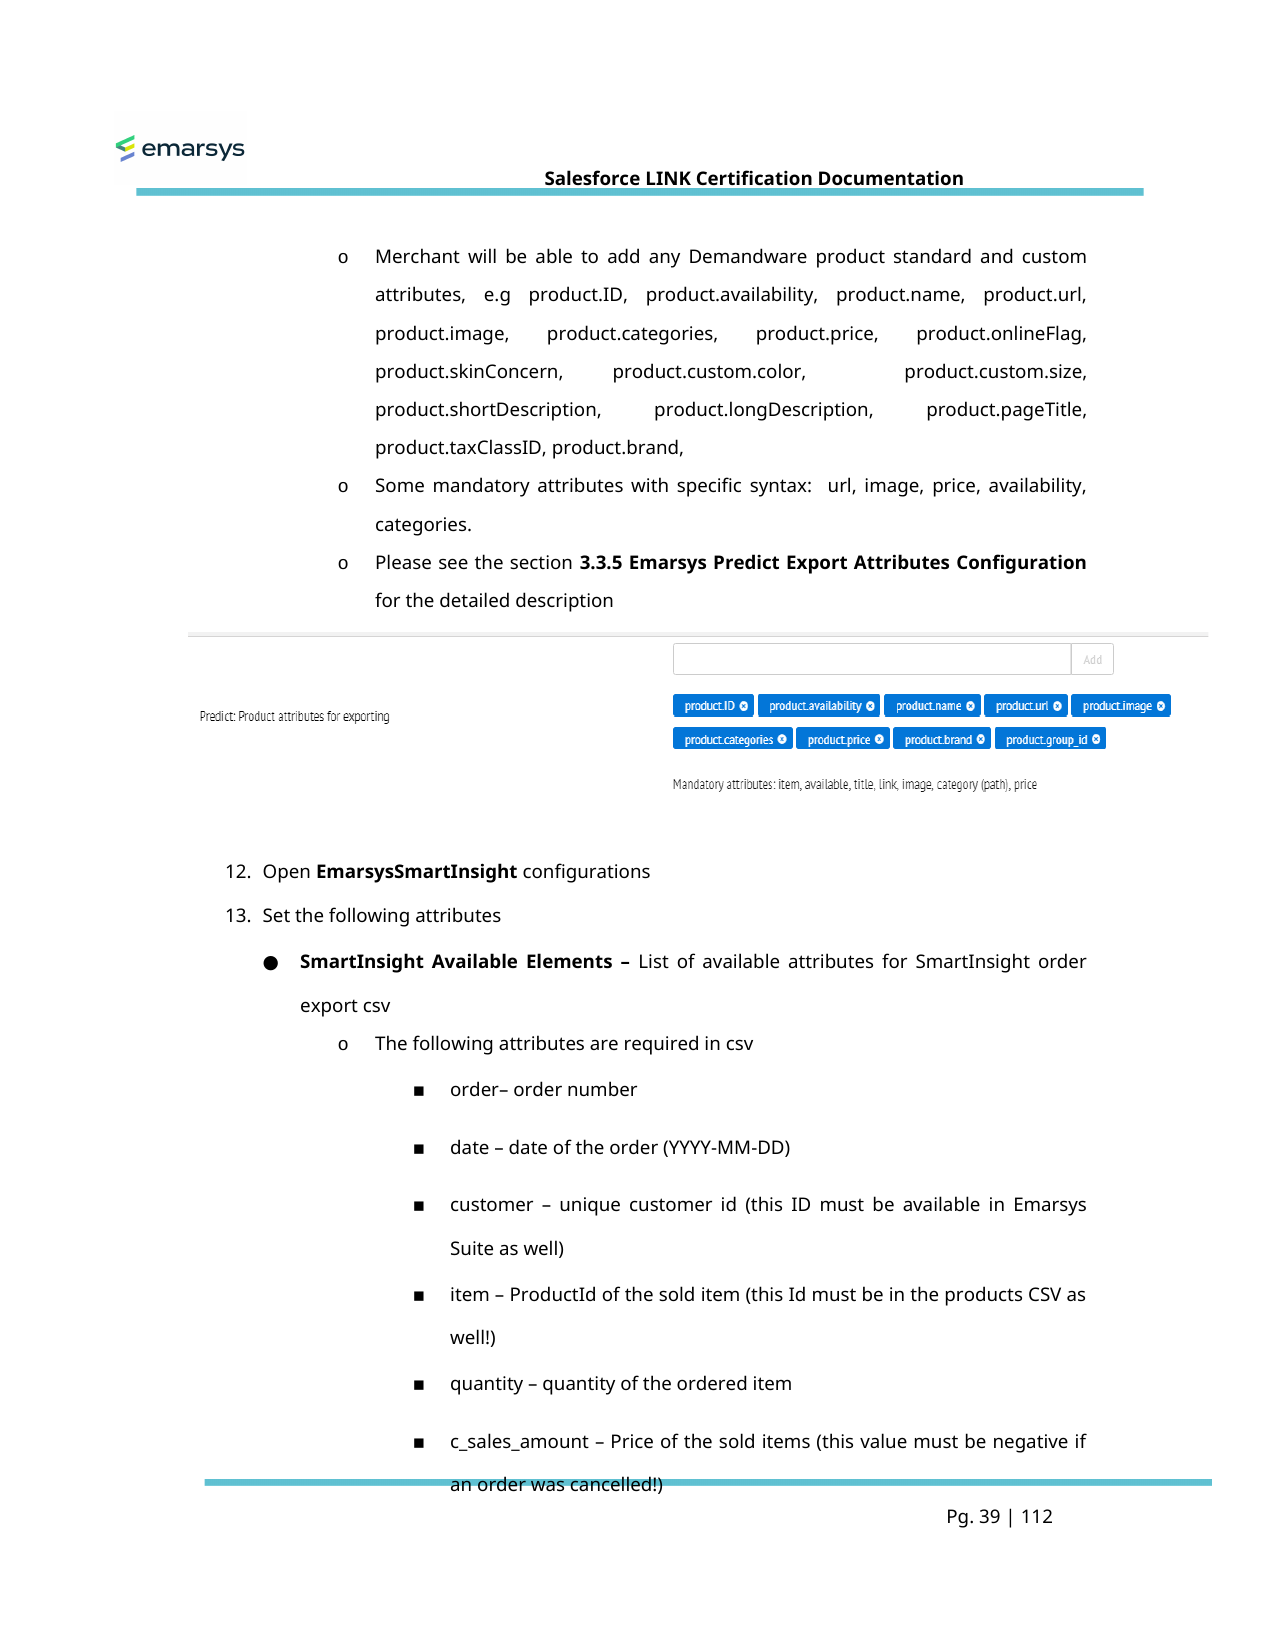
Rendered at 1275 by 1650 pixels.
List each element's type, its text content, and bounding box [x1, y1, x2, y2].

list Some mandatory attributes with specific syntax: url, image, price, availability, categories. [337, 473, 1087, 537]
list order– order number [412, 1069, 1087, 1107]
list SmartInsight Available Elements – List of available attributes for SmartInsight order export csv [262, 941, 1087, 1018]
list customer – unique customer id (this ID must be available in Emarsys Suite as well) [412, 1184, 1087, 1261]
list c_sales_amount – Price of the sold items (this value must be negative if an order was cancelled!) [412, 1421, 1087, 1497]
list Please see the section 3.3.5 Emarsys Predict Export Attributes Configuration for the detailed description [337, 549, 1087, 613]
list Set the following attributes [225, 903, 1087, 928]
list The following attributes are required in csv [337, 1030, 1087, 1056]
picture [113, 111, 247, 185]
picture [204, 1479, 412, 1486]
list date – date of the order (YYYY-MM-DD) [412, 1127, 1087, 1165]
list Open EmarsysSmartInsight configurations [225, 858, 1087, 884]
list item – ProductId of the sold item (this Id must be in the products CSV as well!) [412, 1273, 1087, 1350]
list Merchant will be able to add any Demandware product standard and custom attributes, e.g product.ID, product.availability, product.name, product.url, product.image, product.categories, product.price, product.onlineFlag, product.skinConcern, product.custom.color, product.custom.size, product.shortDescription, product.longDescription, product.pageTitle, product.taxClassID, product.brand, [337, 243, 1087, 460]
list quantity – quantity of the ordered item [412, 1363, 1087, 1401]
picture [1087, 1479, 1212, 1486]
picture [187, 632, 1209, 802]
picture [136, 188, 1144, 196]
